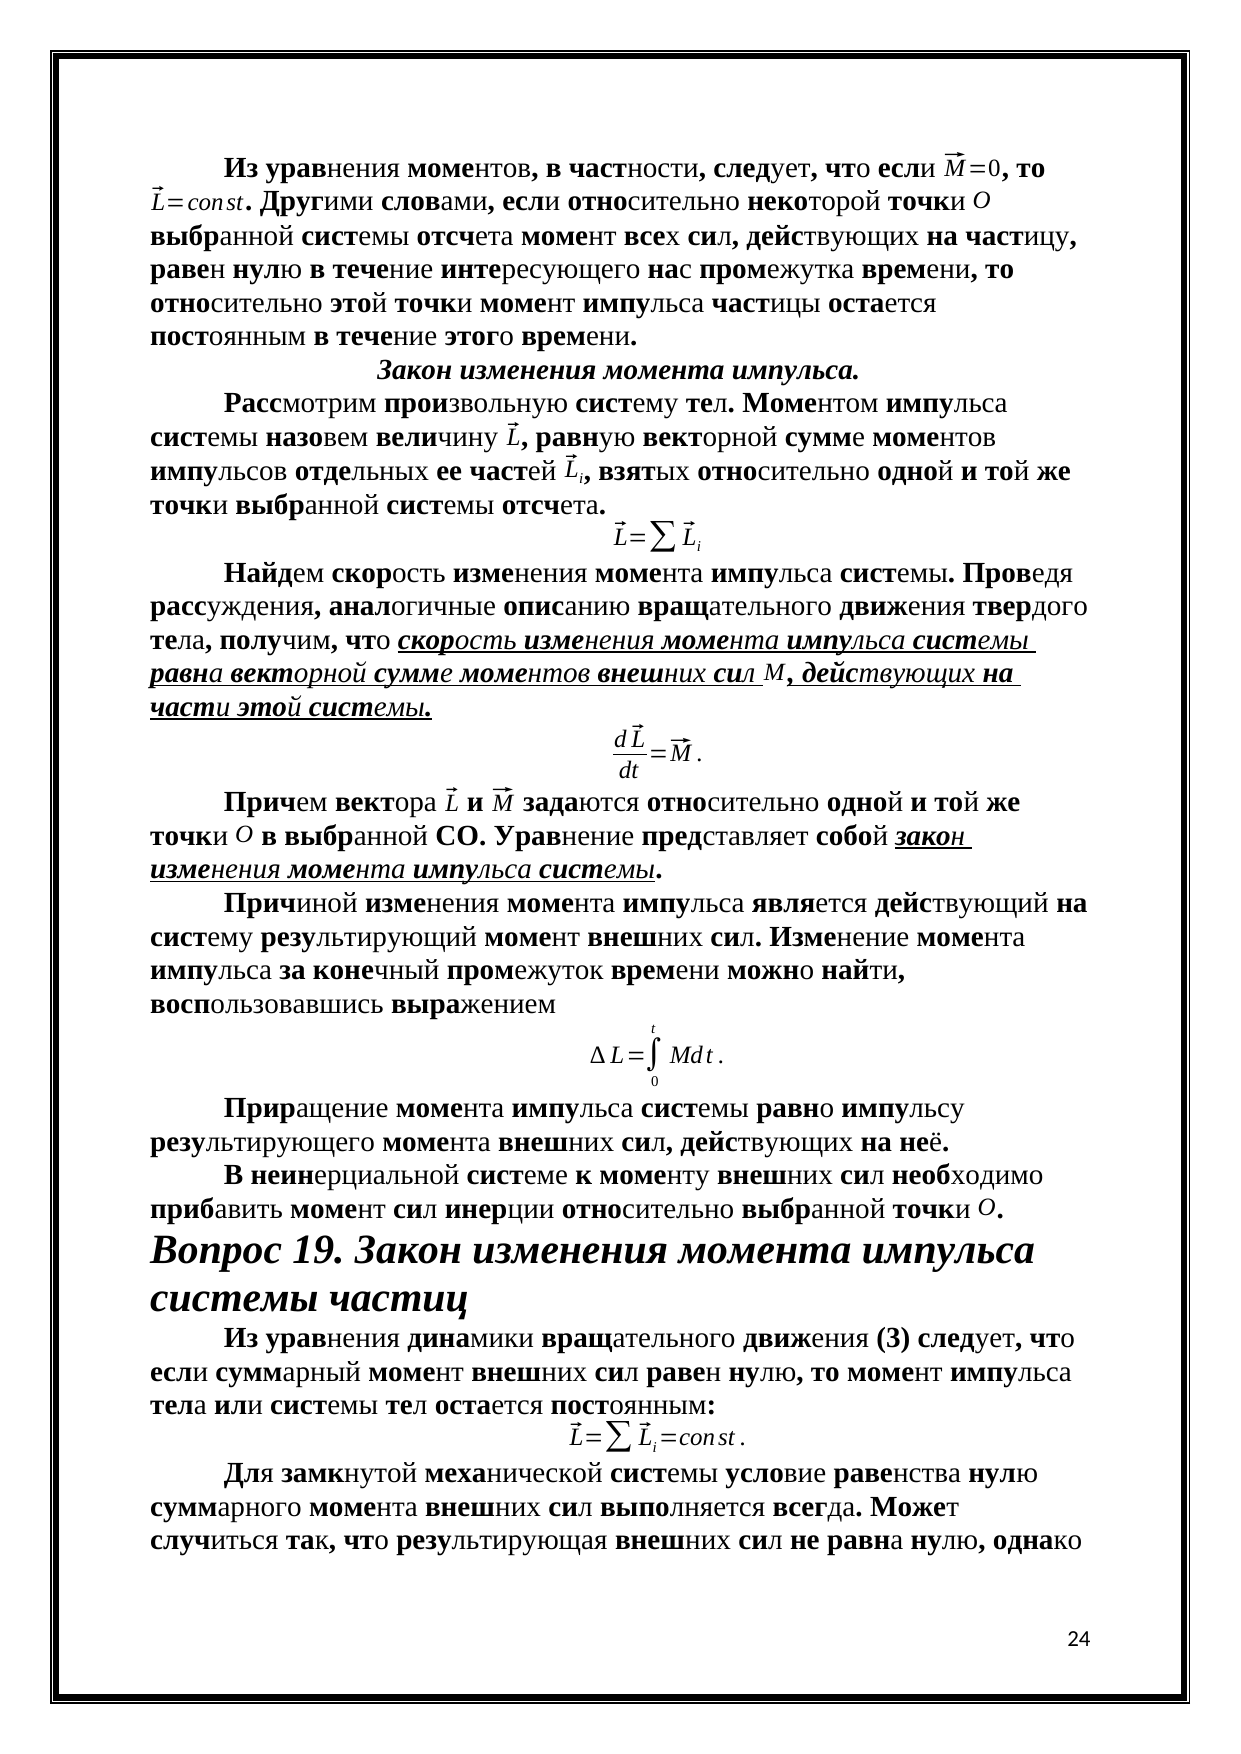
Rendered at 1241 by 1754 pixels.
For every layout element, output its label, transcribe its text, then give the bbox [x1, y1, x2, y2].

text Причиной изменения момента импульса является действующий на систему результирующий момент внешних сил. Изменение момента импульса за конечный промежуток времени можно найти, воспользовавшись выражением [150, 885, 1090, 1019]
text В неинерциальной системе к моменту внешних сил необходимо прибавить момент сил инерции относительно выбранной точки . [150, 1157, 1090, 1224]
text Из уравнения динамики вращательного движения (3) следует, что если суммарный момент внешних сил равен нулю, то момент импульса тела или системы тел остается постоянным: [150, 1320, 1090, 1421]
text Рассмотрим произвольную систему тел. Моментом импульса системы назовем величину , равную векторной сумме моментов импульсов отдельных ее частей , взятых относительно одной и той же точки выбранной системы отсчета. [150, 386, 1090, 520]
text Причем вектора и задаются относительно одной и той же точки в выбранной СО. Уравнение представляет собой закон изменения момента импульса системы. [150, 784, 1090, 885]
text Найдем скорость изменения момента импульса системы. Проведя рассуждения, аналогичные описанию вращательного движения твердого тела, получим, что скорость изменения момента импульса системы равна векторной сумме моментов внешних сил , действующих на части этой системы. [150, 555, 1090, 723]
text Вопрос 19. Закон изменения момента импульса системы частиц [150, 1224, 1090, 1320]
text Из уравнения моментов, в частности, следует, что если , то . Другими словами, если относительно некоторой точки выбранной системы отсчета момент всех сил, действующих на частицу, равен нулю в течение интересующего нас промежутка времени, то относительно этой точки момент импульса частицы остается постоянным в течение этого времени. [150, 150, 1090, 352]
text Закон изменения момента импульса. [150, 352, 1090, 386]
text Приращение момента импульса системы равно импульсу результирующего момента внешних сил, действующих на неё. [150, 1090, 1090, 1157]
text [150, 1455, 1090, 1556]
